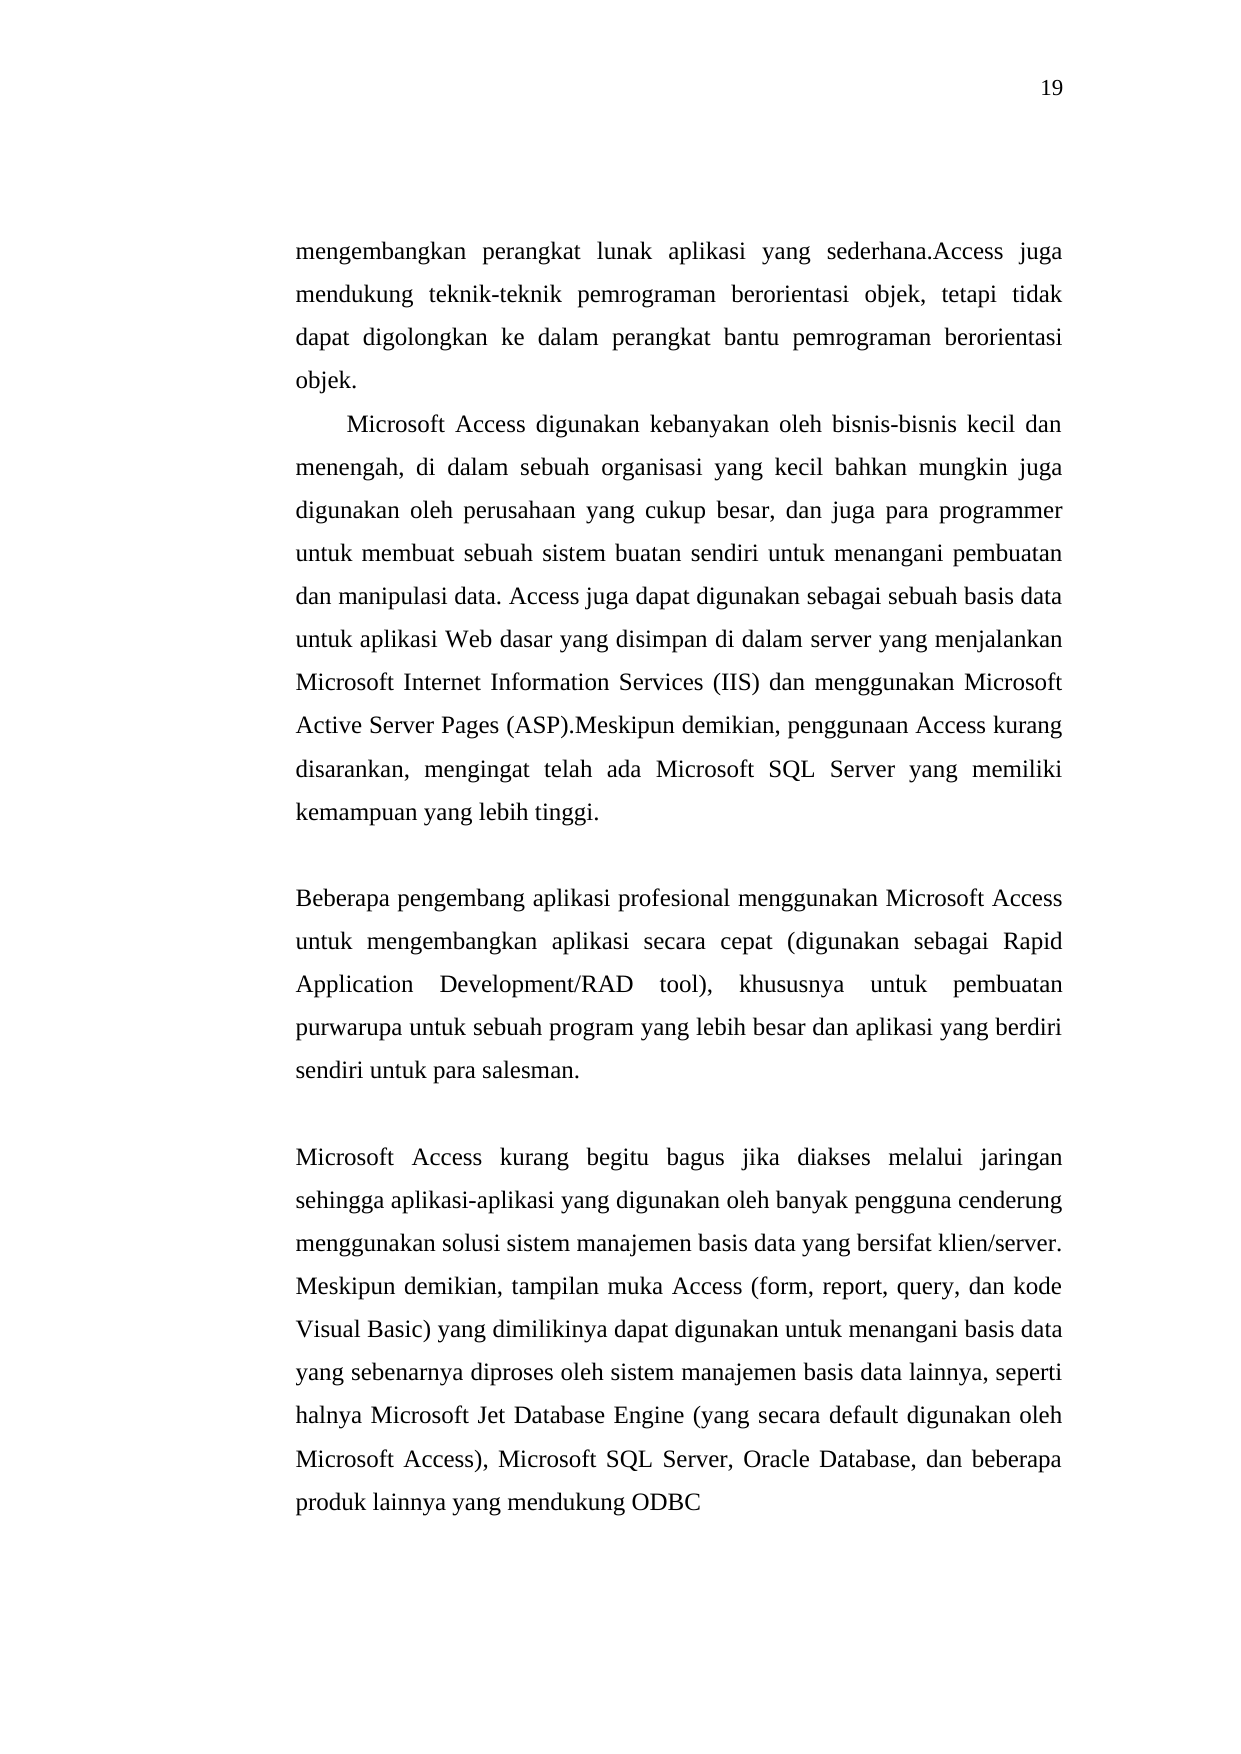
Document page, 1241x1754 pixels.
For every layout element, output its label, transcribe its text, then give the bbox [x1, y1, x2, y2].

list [295, 236, 1063, 394]
list Microsoft Access kurang begitu bagus jika diakses melalui jaringan sehingga aplikasi-aplikasi yang digunakan oleh banyak pengguna cenderung menggunakan solusi sistem manajemen basis data yang bersifat klien/server. Meskipun demikian, tampilan muka Access (form, report, query, dan kode Visual Basic) yang dimilikinya dapat digunakan untuk menangani basis data yang sebenarnya diproses oleh sistem manajemen basis data lainnya, seperti halnya Microsoft Jet Database Engine (yang secara default digunakan oleh Microsoft Access), Microsoft SQL Server, Oracle Database, dan beberapa produk lainnya yang mendukung ODBC [295, 1142, 1063, 1516]
list Beberapa pengembang aplikasi profesional menggunakan Microsoft Access untuk mengembangkan aplikasi secara cepat (digunakan sebagai Rapid Application Development/RAD tool), khususnya untuk pembuatan purwarupa untuk sebuah program yang lebih besar dan aplikasi yang berdiri sendiri untuk para salesman. [295, 883, 1063, 1084]
list Microsoft Access digunakan kebanyakan oleh bisnis-bisnis kecil dan menengah, di dalam sebuah organisasi yang kecil bahkan mungkin juga digunakan oleh perusahaan yang cukup besar, dan juga para programmer untuk membuat sebuah sistem buatan sendiri untuk menangani pembuatan dan manipulasi data. Access juga dapat digunakan sebagai sebuah basis data untuk aplikasi Web dasar yang disimpan di dalam server yang menjalankan Microsoft Internet Information Services (IIS) dan menggunakan Microsoft Active Server Pages (ASP).Meskipun demikian, penggunaan Access kurang disarankan, mengingat telah ada Microsoft SQL Server yang memiliki kemampuan yang lebih tinggi. [227, 409, 1063, 826]
